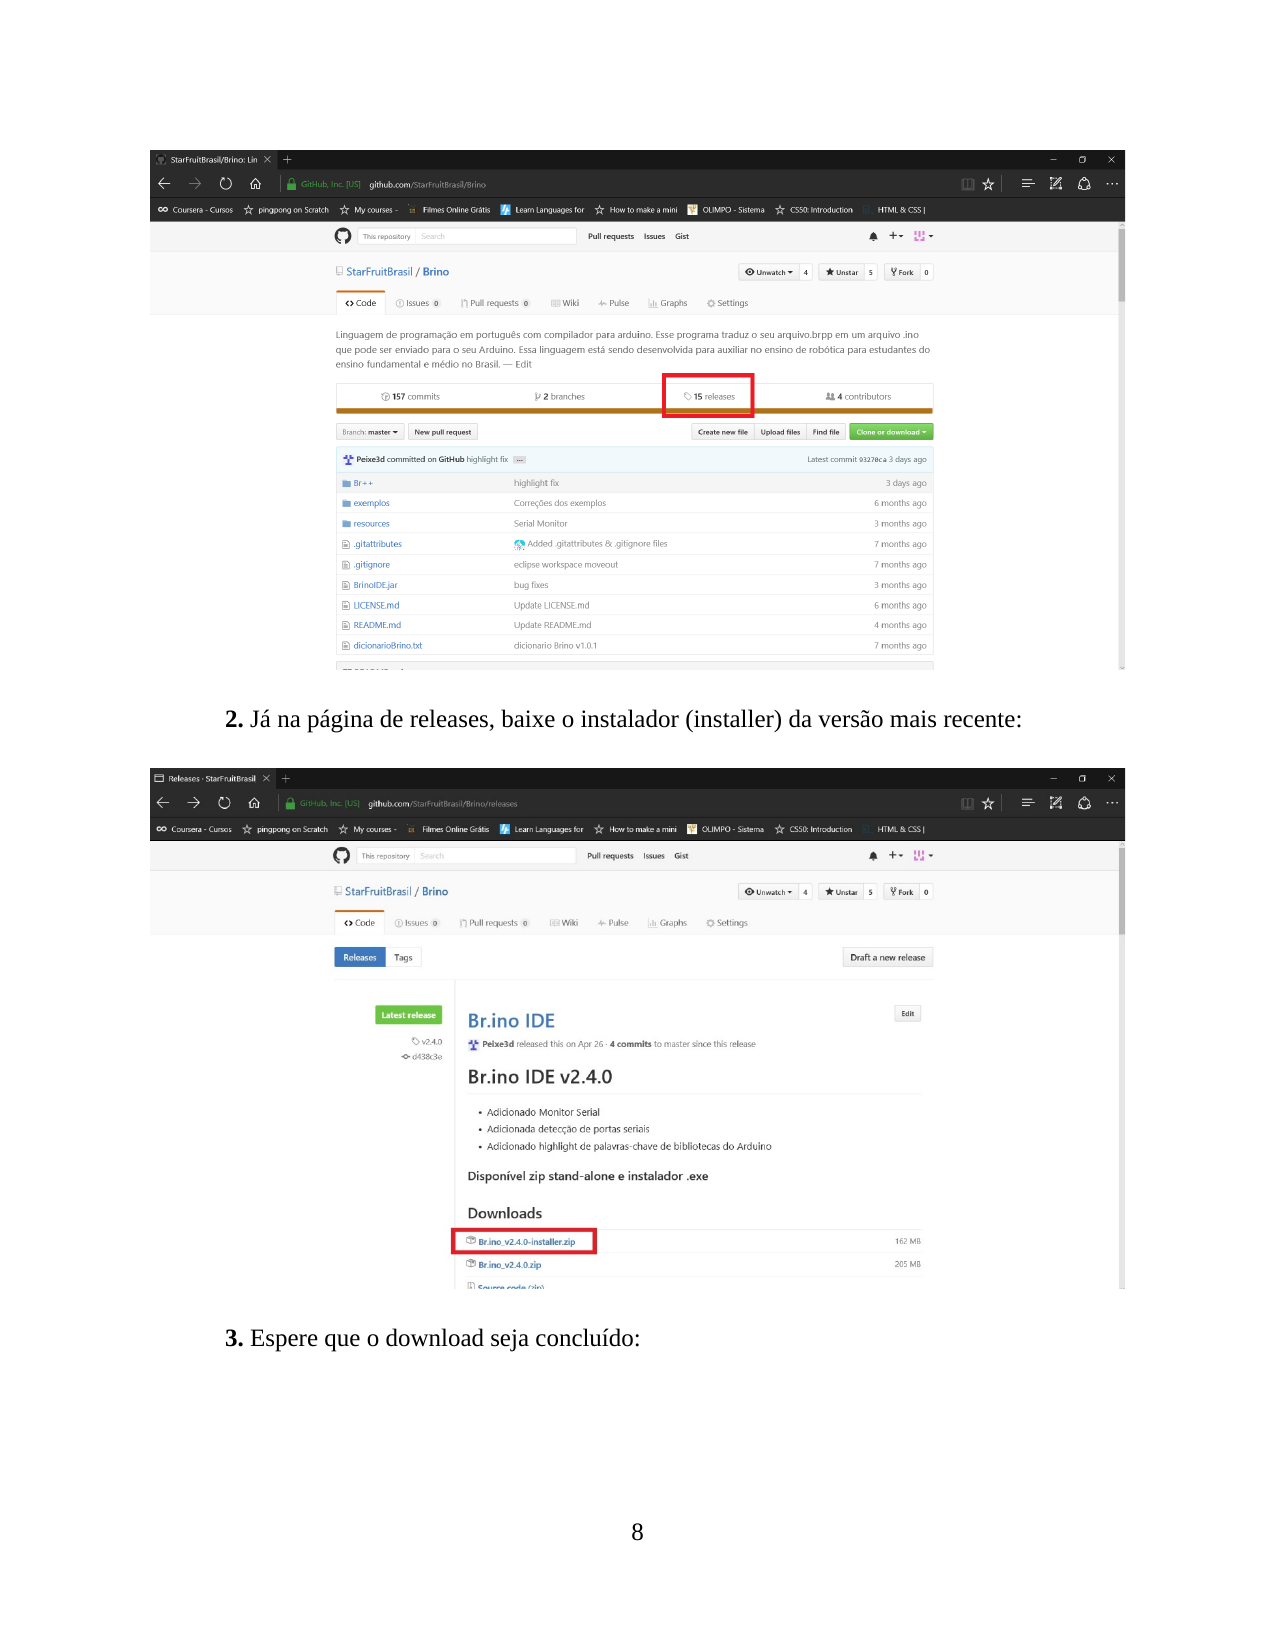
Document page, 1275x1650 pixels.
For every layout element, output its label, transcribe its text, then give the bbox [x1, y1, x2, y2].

text 3. Espere que o download seja concluído: [150, 1323, 1125, 1352]
picture [150, 150, 1125, 670]
text 2. Já na página de releases, baixe o instalador (installer) da versão mais recente: [150, 704, 1125, 733]
picture [150, 768, 1125, 1289]
